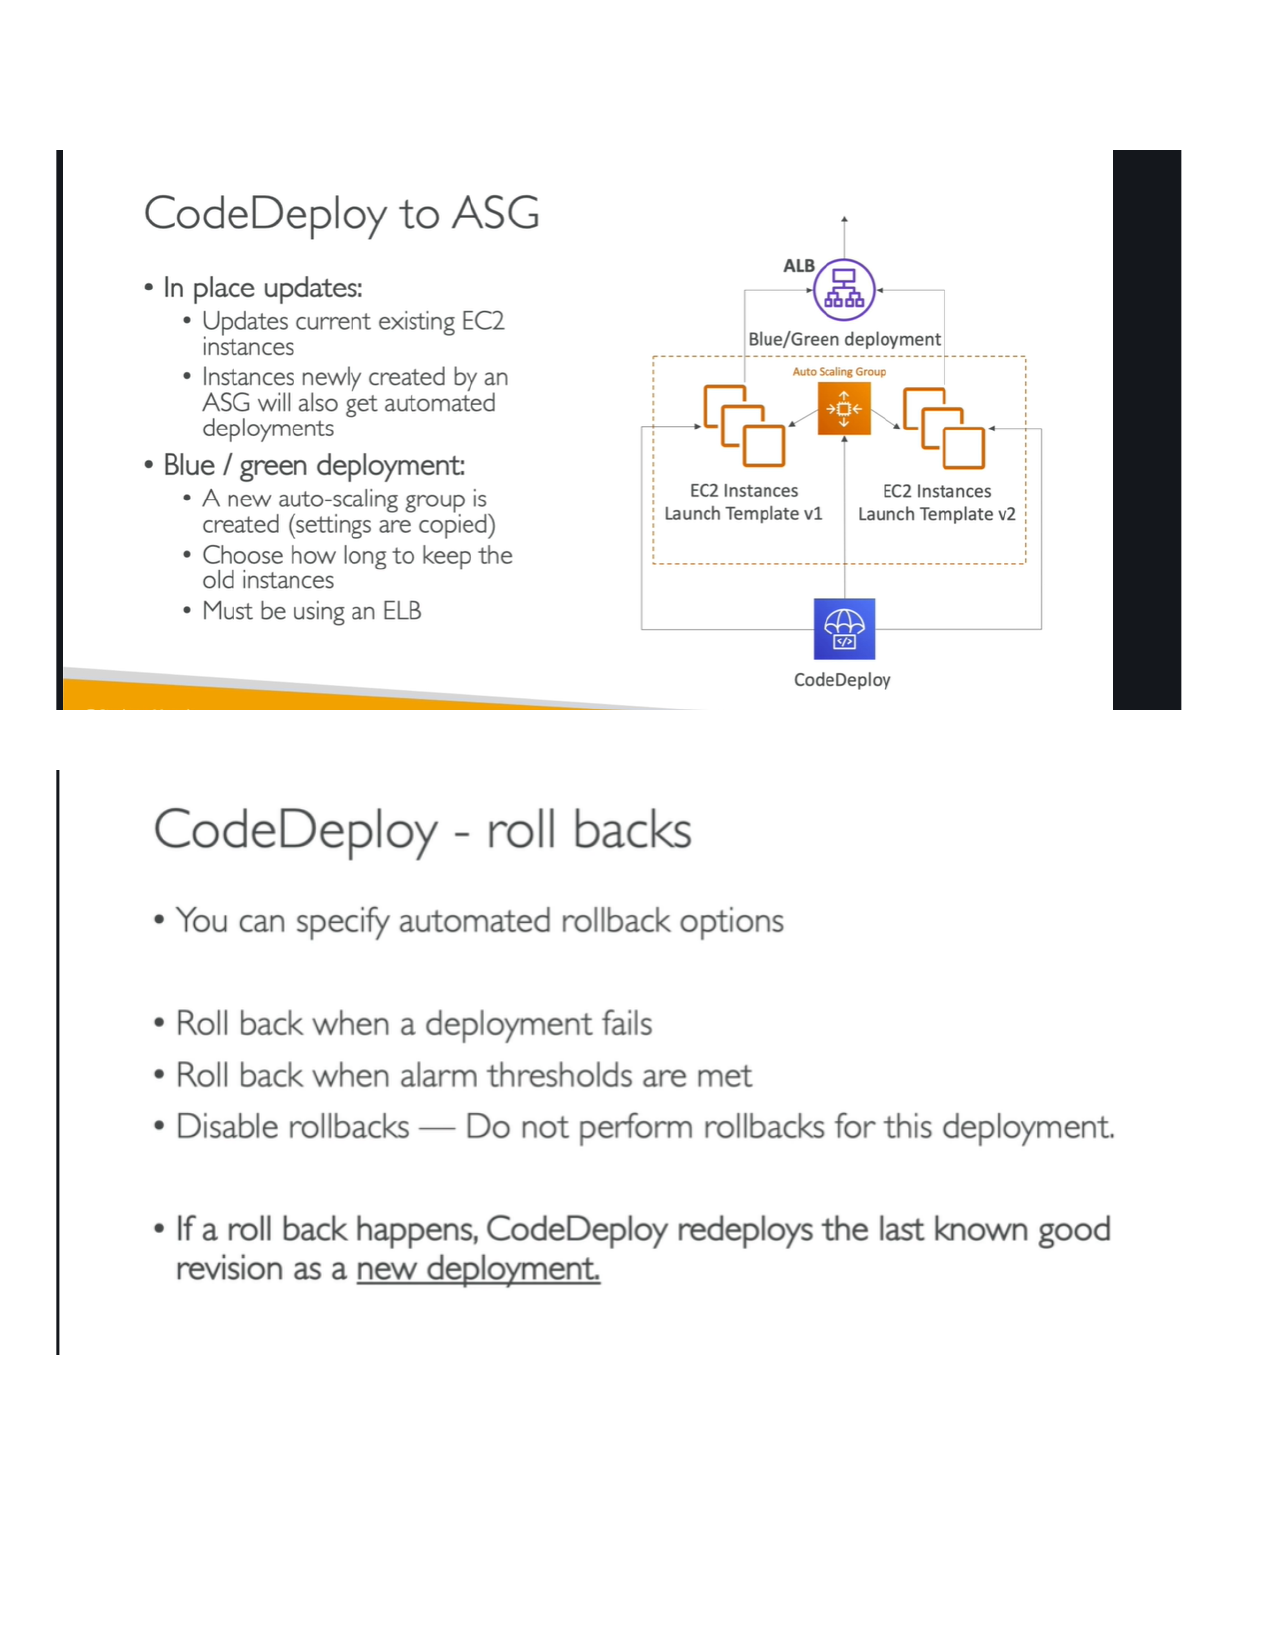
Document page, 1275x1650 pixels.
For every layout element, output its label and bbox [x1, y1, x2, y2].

picture [56, 770, 1182, 1355]
picture [56, 150, 1182, 710]
